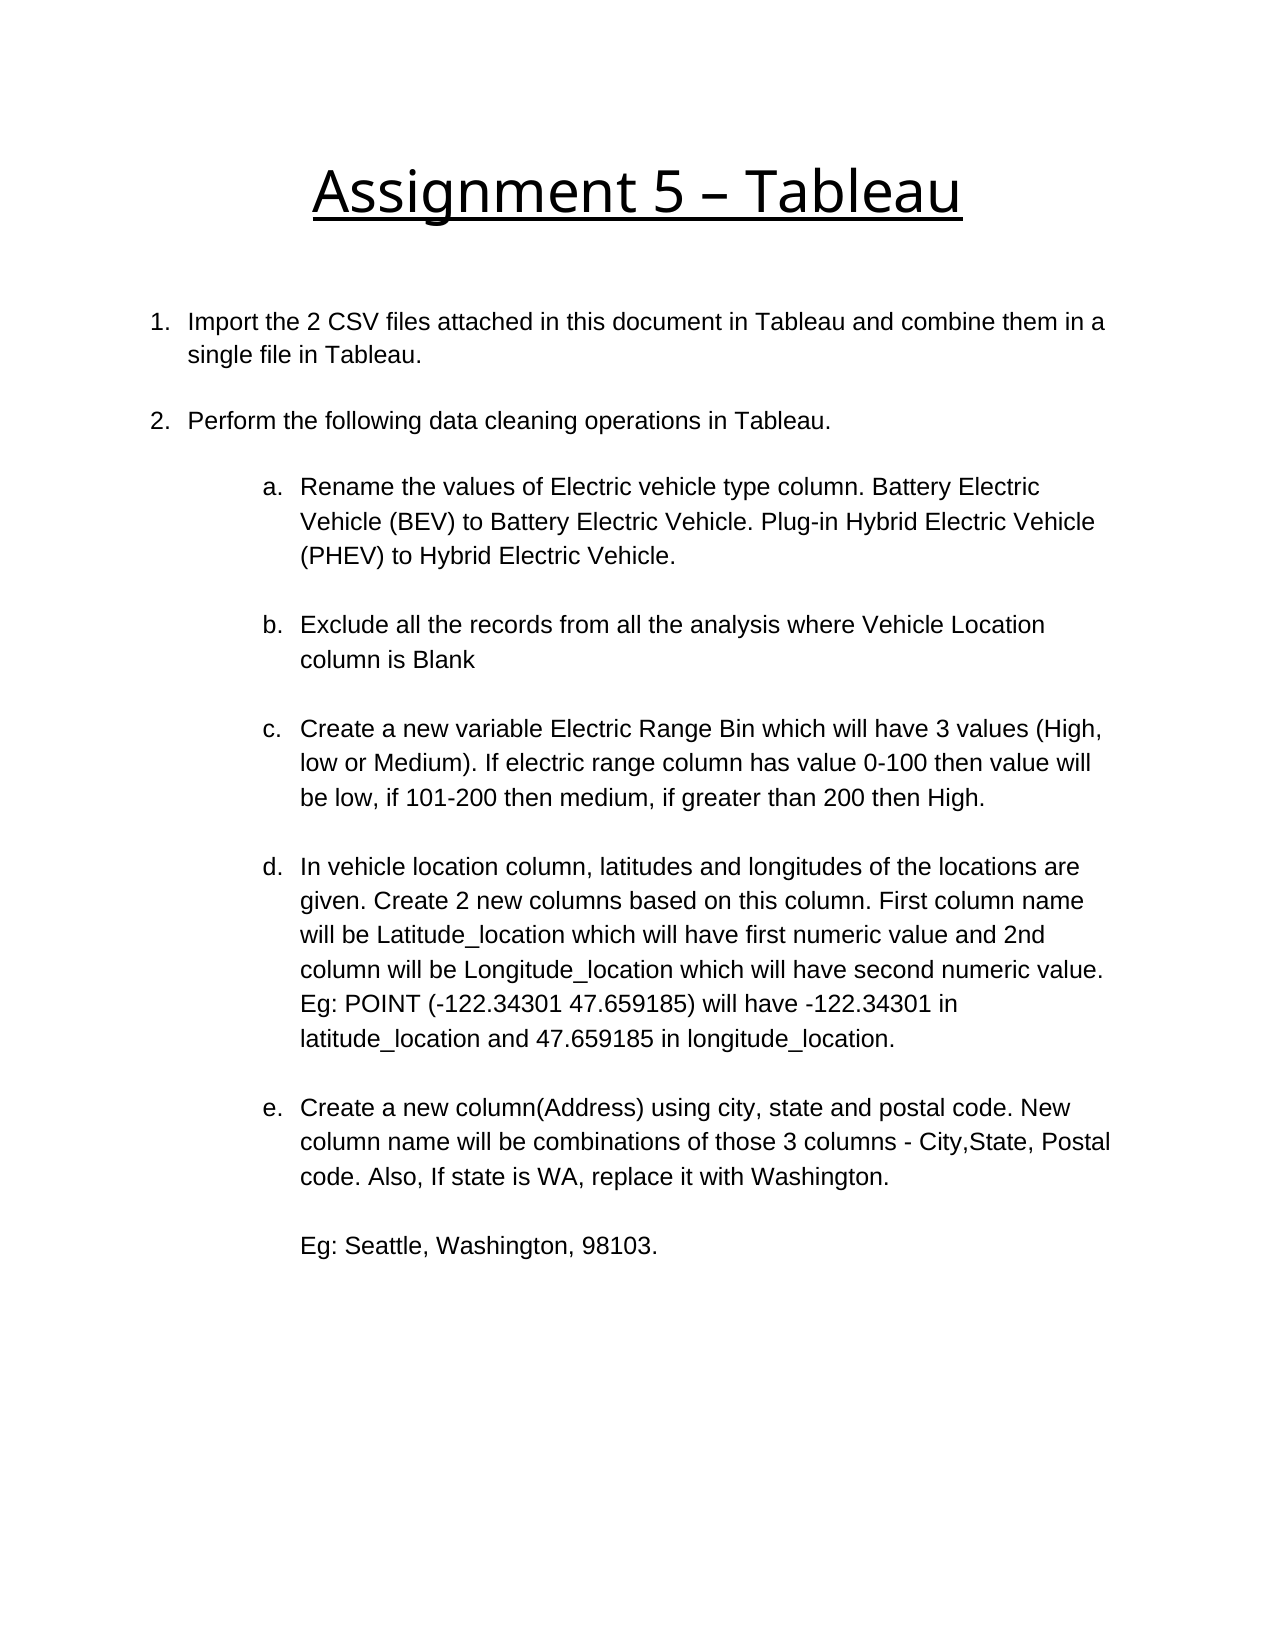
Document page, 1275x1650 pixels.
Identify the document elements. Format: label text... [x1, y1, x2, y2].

list Create a new column(Address) using city, state and postal code. New column name will be combinations of those 3 columns - City,State, Postal code. Also, If state is WA, replace it with Washington. [262, 1093, 1125, 1191]
list Eg: POINT (-122.34301 47.659185) will have -122.34301 in latitude_location and 47.659185 in longitude_location. [300, 989, 1125, 1053]
list Rename the values of Electric vehicle type column. Battery Electric Vehicle (BEV) to Battery Electric Vehicle. Plug-in Hybrid Electric Vehicle (PHEV) to Hybrid Electric Vehicle. [262, 472, 1125, 570]
list Create a new variable Electric Range Bin which will have 3 values (High, low or Medium). If electric range column has value 0-100 then value will be low, if 101-200 then medium, if greater than 200 then High. [262, 713, 1125, 811]
list Perform the following data cleaning operations in Tableau. [150, 406, 1125, 435]
list Eg: Seattle, Washington, 98103. [300, 1231, 1125, 1259]
text Assignment 5 – Tableau [150, 150, 1125, 229]
list In vehicle location column, latitudes and longitudes of the locations are given. Create 2 new columns based on this column. First column name will be Latitude_location which will have first numeric value and 2nd column will be Longitude_location which will have second numeric value. [262, 851, 1125, 984]
list Exclude all the records from all the analysis where Vehicle Location column is Blank [262, 610, 1125, 673]
list Import the 2 CSV files attached in this document in Tableau and combine them in a single file in Tableau. [150, 307, 1125, 369]
